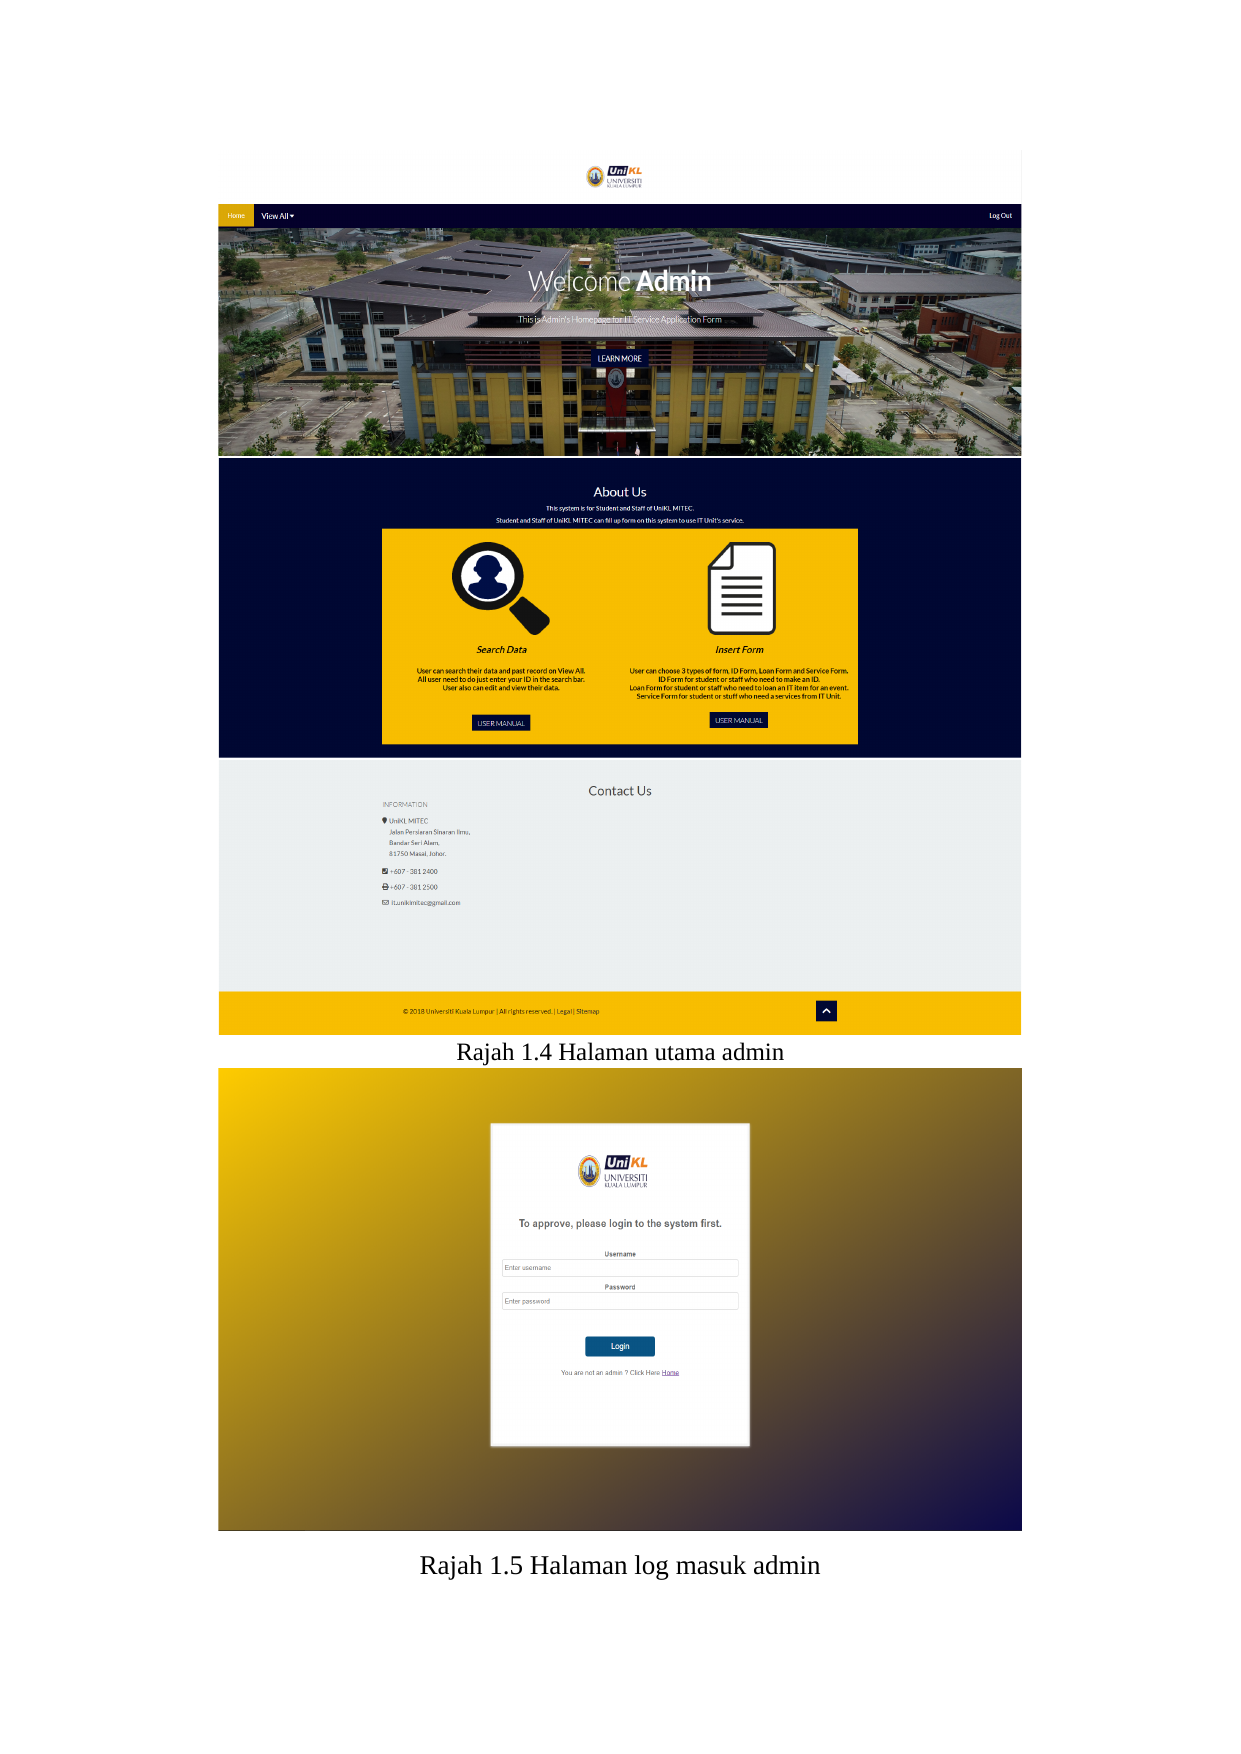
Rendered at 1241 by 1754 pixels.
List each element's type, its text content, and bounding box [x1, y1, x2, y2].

picture [218, 760, 1022, 1035]
picture [218, 458, 1022, 758]
picture [218, 150, 1022, 456]
text Rajah 1.4 Halaman utama admin [150, 1037, 1090, 1066]
text Rajah 1.5 Halaman log masuk admin [150, 1549, 1090, 1581]
picture [218, 1068, 1022, 1531]
